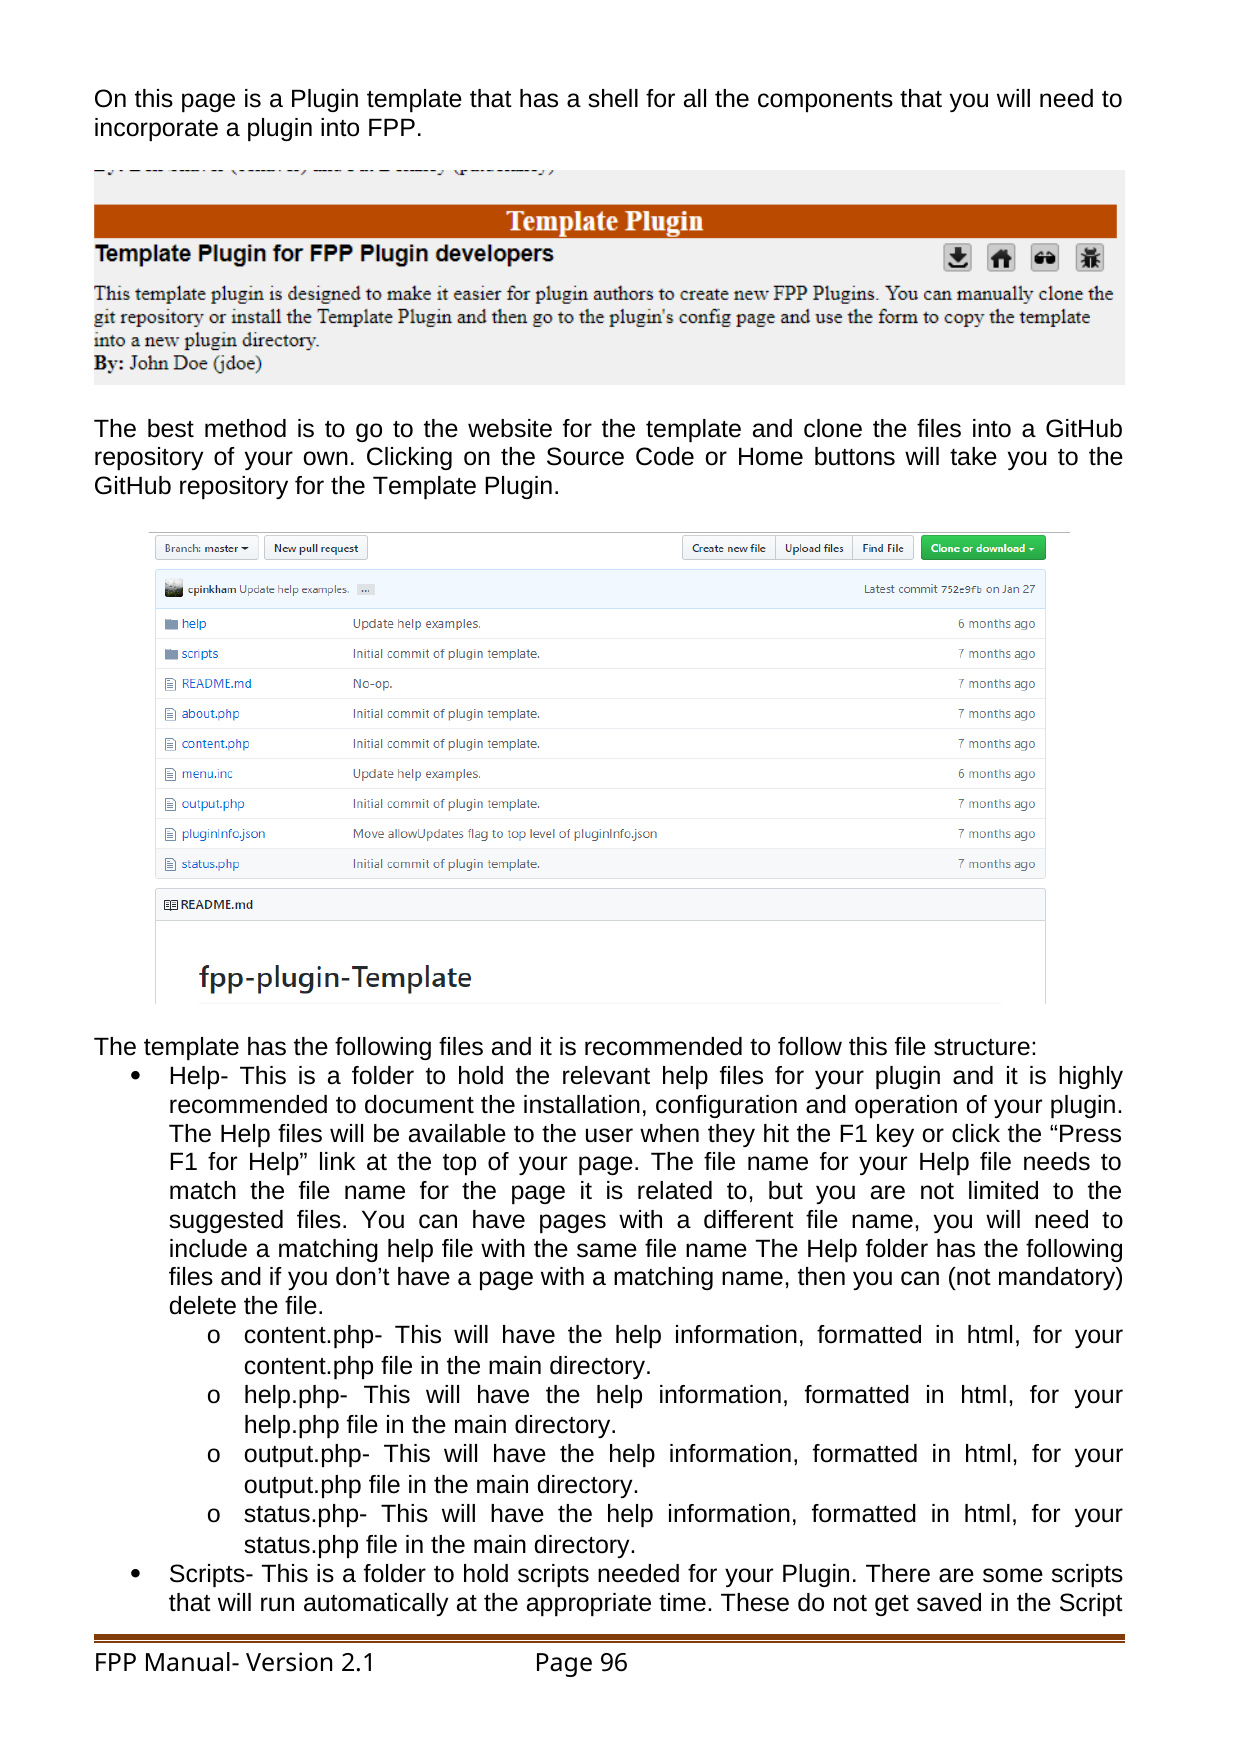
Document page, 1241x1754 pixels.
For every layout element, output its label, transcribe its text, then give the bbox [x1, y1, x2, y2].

list Help- This is a folder to hold the relevant help files for your plugin and it is highly recommended to document the installation, configuration and operation of your plugin. The Help files will be available to the user when they hit the F1 key or click the “Press F1 for Help” link at the top of your page. The file name for your Help file needs to match the file name for the page it is related to, but you are not limited to the suggested files. You can have pages with a different file name, you will need to include a matching help file with the same file name The Help folder has the following files and if you don’t have a page with a matching name, then you can (not mandatory) delete the file. [131, 1061, 1125, 1320]
list help.php- This will have the help information, formatted in html, for your help.php file in the main directory. [206, 1379, 1125, 1439]
text The template has the following files and it is recommended to follow this file structure: [94, 1032, 1125, 1061]
text The best method is to go to the website for the template and clone the files into a GitHub repository of your own. Clicking on the Source Code or Home buttons will take you to the GitHub repository for the Template Plugin. [94, 413, 1125, 500]
list status.php- This will have the help information, formatted in html, for your status.php file in the main directory. [206, 1499, 1125, 1559]
list output.php- This will have the help information, formatted in html, for your output.php file in the main directory. [206, 1439, 1125, 1499]
list content.php- This will have the help information, formatted in html, for your content.php file in the main directory. [206, 1320, 1125, 1379]
picture [148, 528, 1071, 1004]
picture [93, 170, 1125, 385]
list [131, 1559, 1125, 1616]
text On this page is a Plugin template that has a shell for all the components that you will need to incorporate a plugin into FPP. [94, 84, 1125, 142]
